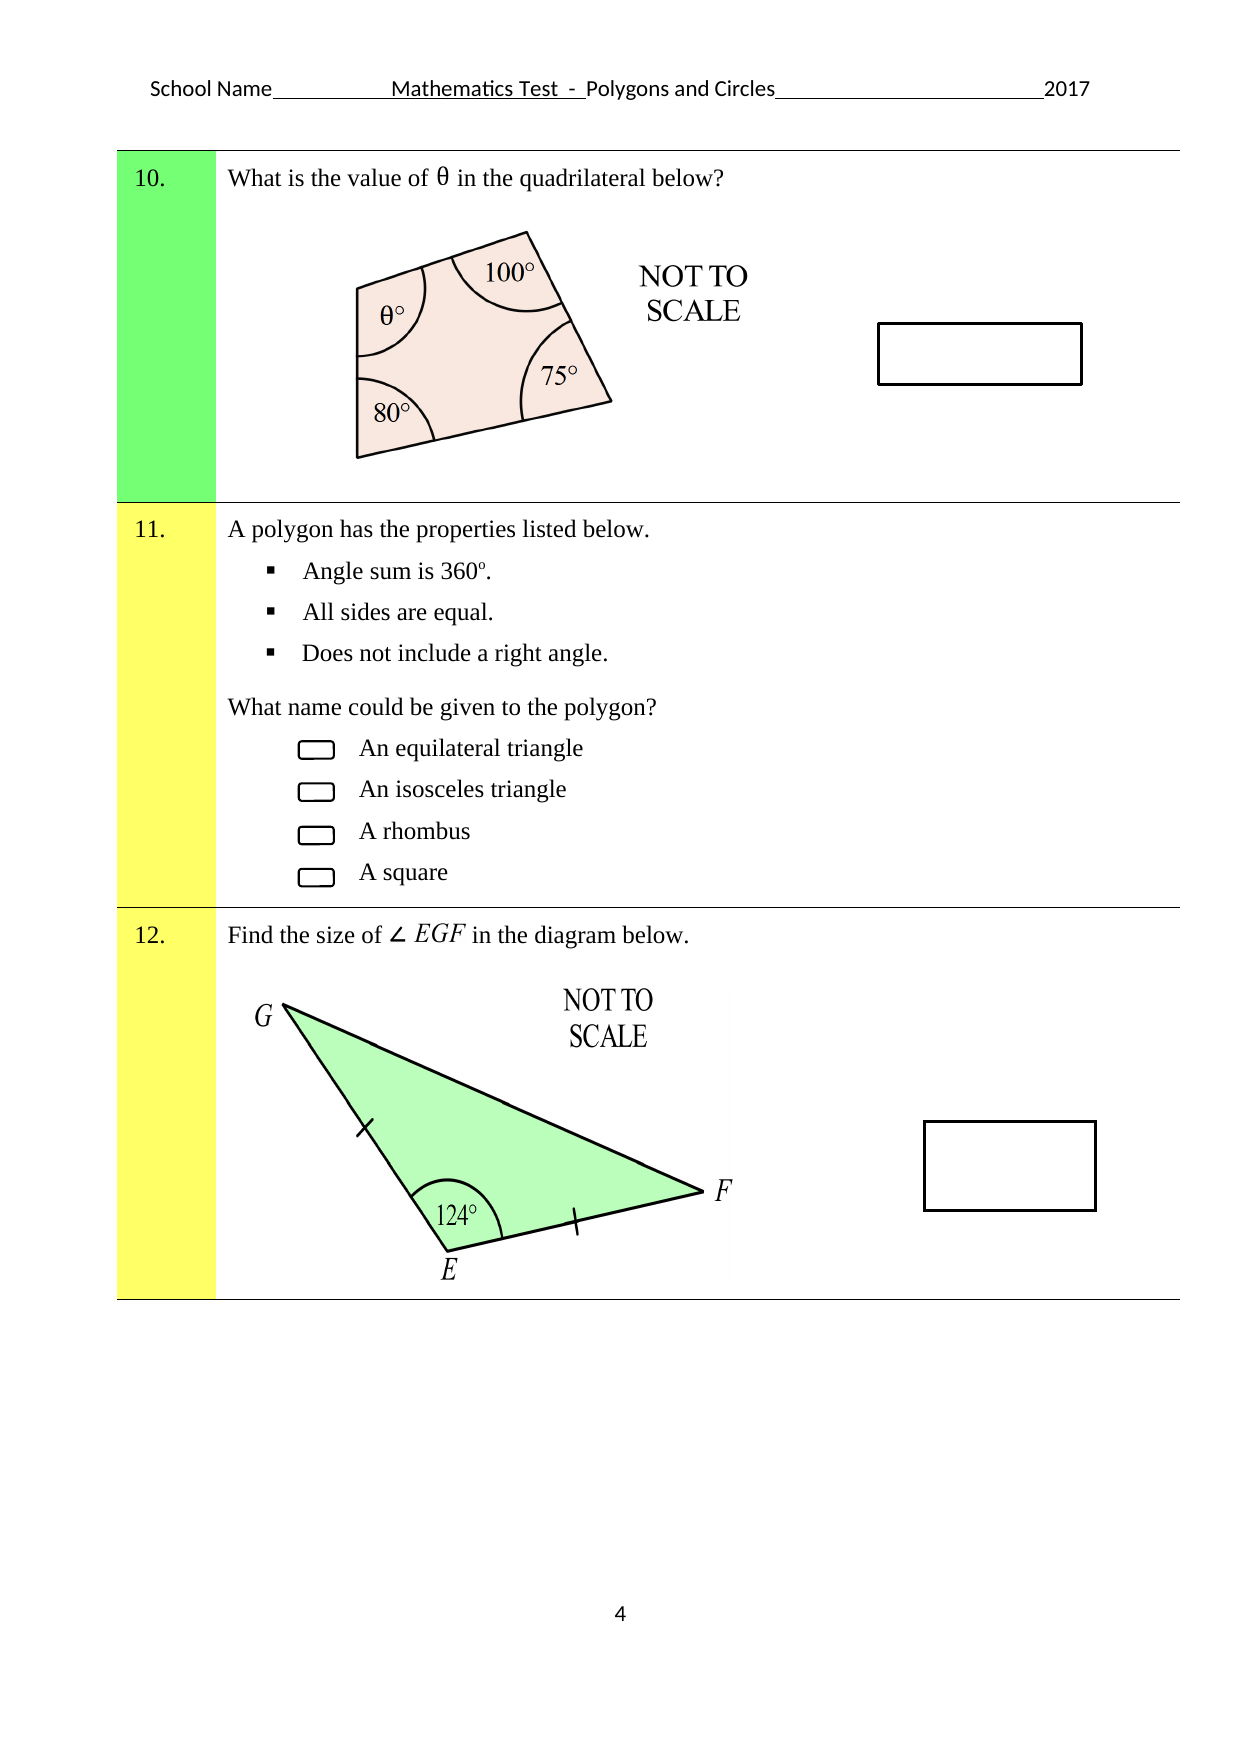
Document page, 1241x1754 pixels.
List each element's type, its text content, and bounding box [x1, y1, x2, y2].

picture [353, 228, 749, 461]
picture [253, 985, 733, 1282]
table_cell [117, 503, 216, 907]
table_cell Find the size of in the diagram below. [216, 908, 1180, 1299]
picture [388, 922, 467, 944]
table_cell [117, 151, 216, 502]
table_cell What is the value of in the quadrilateral below? [216, 151, 1180, 502]
table_cell A polygon has the properties listed below. Angle sum is 360o. All sides are equal. Does not include a right angle. What name could be given to the polygon? An equilateral triangle An isosceles triangle A rhombus A square [216, 503, 1180, 907]
table_cell [117, 908, 216, 1299]
picture [435, 165, 451, 187]
